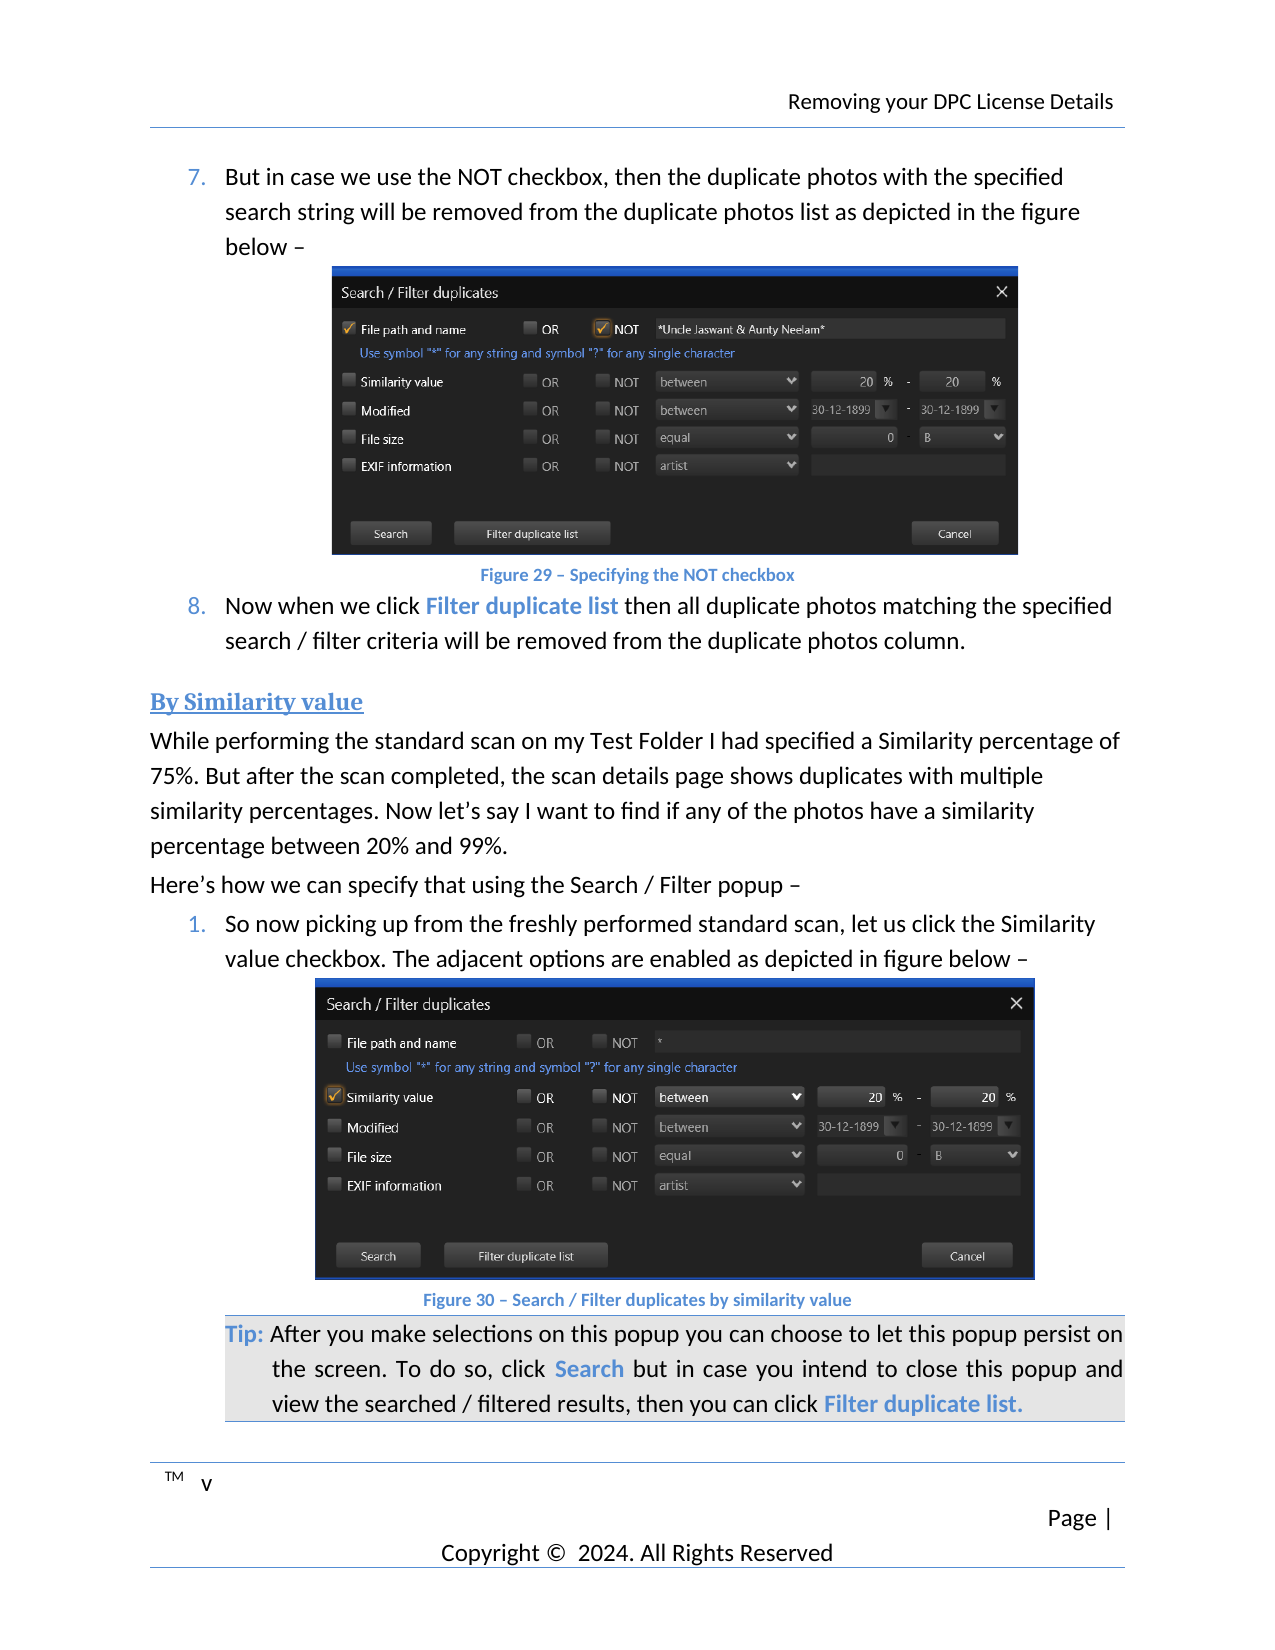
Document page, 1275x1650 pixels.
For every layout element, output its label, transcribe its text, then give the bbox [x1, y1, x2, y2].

list So now picking up from the freshly performed standard scan, let us click the Similarity value checkbox. The adjacent options are enabled as depicted in figure below – [187, 908, 1125, 974]
text While performing the standard scan on my Test Folder I had specified a Similarity percentage of 75%. But after the scan completed, the scan details page shows duplicates with multiple similarity percentages. Now let’s say I want to find if any of the photos have a similarity percentage between 20% and 99%. [150, 725, 1125, 861]
picture [315, 978, 1035, 1280]
picture [331, 266, 1019, 555]
list But in case we use the NOT checkbox, then the duplicate photos with the specified search string will be removed from the duplicate photos list as depicted in the figure below – [187, 161, 1125, 262]
subtitle By Similarity value [150, 688, 1125, 717]
text Here’s how we can specify that using the Search / Filter popup – [150, 869, 1125, 900]
text Tip: After you make selections on this popup you can choose to let this popup persist on the screen. To do so, click Search but in case you intend to close this popup and view the searched / filtered results, then you can click Filter duplicate list. [225, 1316, 1125, 1421]
list Now when we click Filter duplicate list then all duplicate photos matching the specified search / filter criteria will be removed from the duplicate photos column. [187, 590, 1125, 656]
text Figure 29 – Specifying the NOT checkbox [150, 563, 1125, 586]
text Figure 30 – Search / Filter duplicates by similarity value [150, 1288, 1125, 1311]
